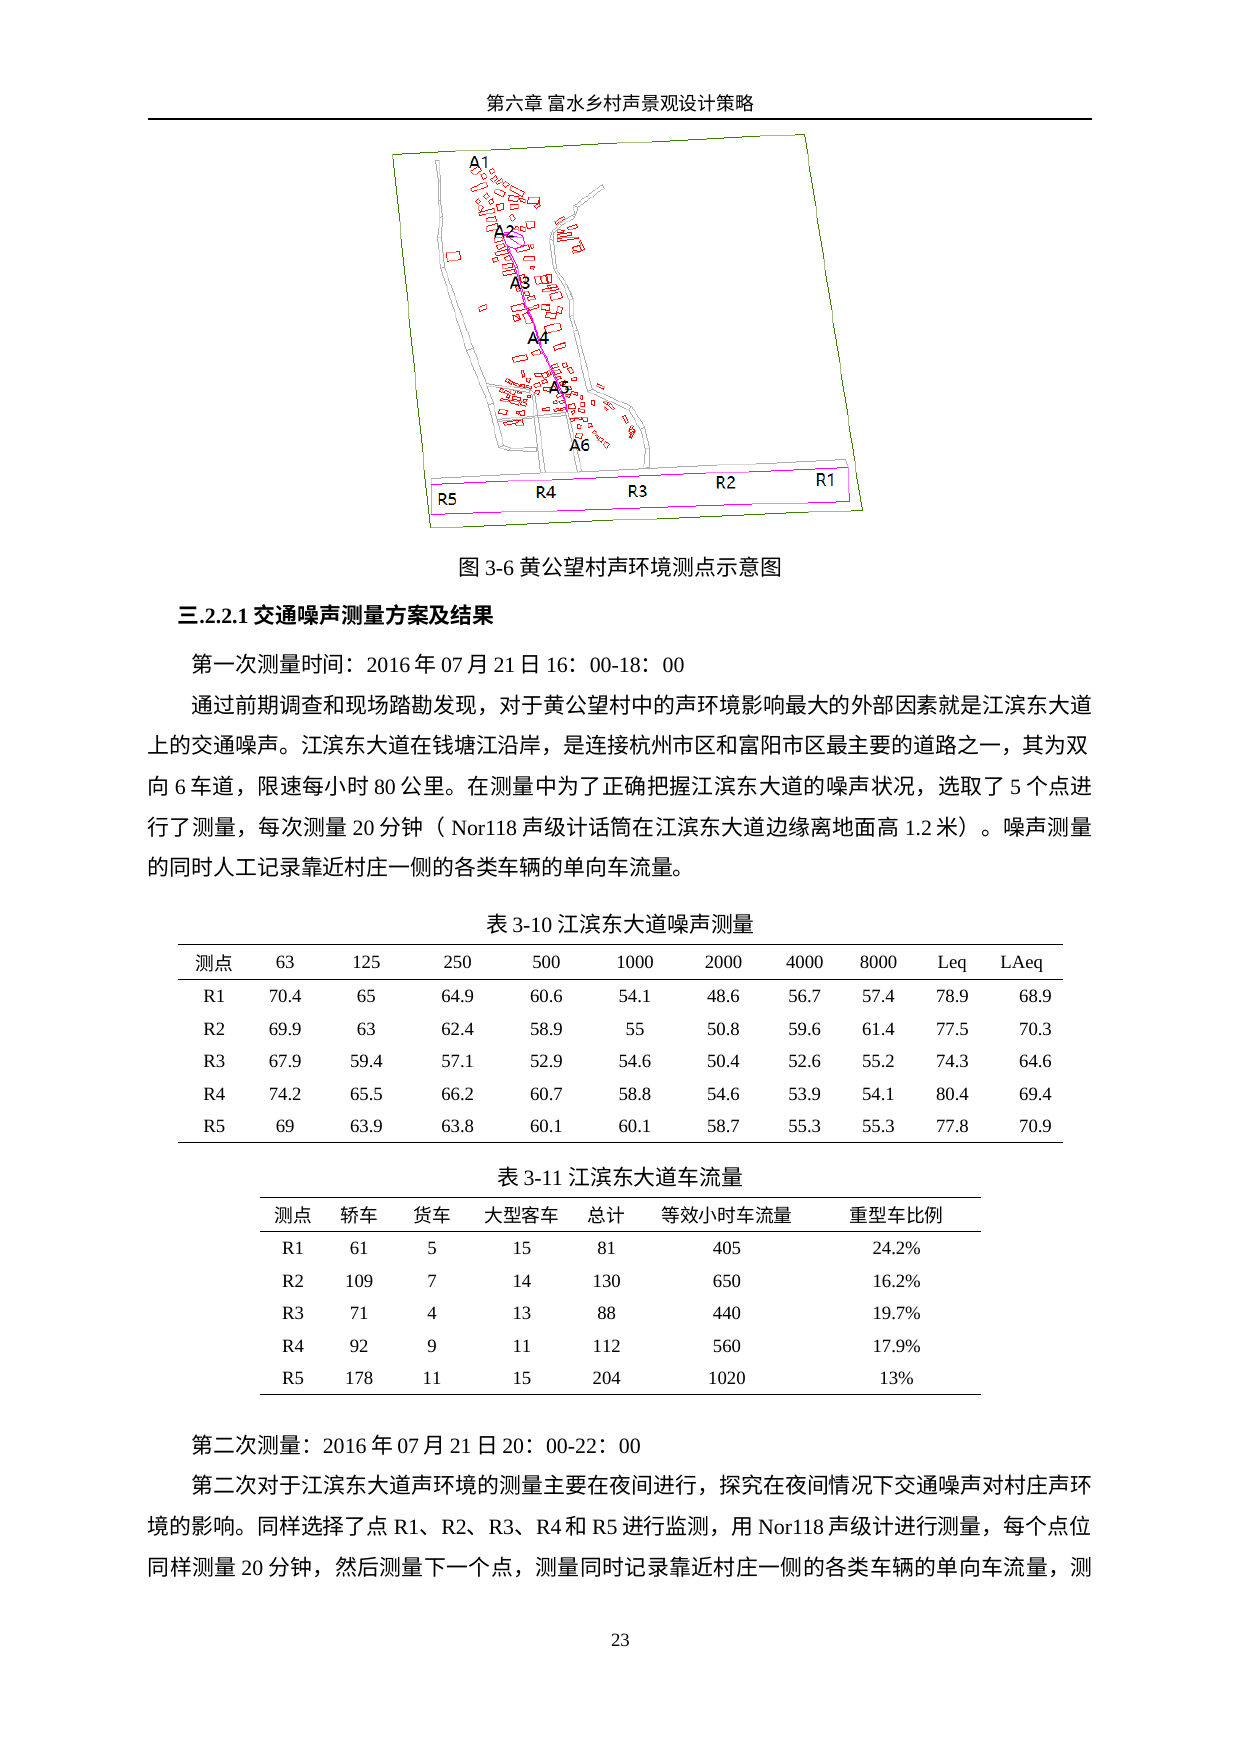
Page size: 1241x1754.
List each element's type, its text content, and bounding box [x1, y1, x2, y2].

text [148, 1468, 1092, 1582]
table_cell 5 [392, 1232, 472, 1264]
table_header Leq [915, 945, 989, 978]
table_header 63 [251, 945, 319, 978]
table_cell 81 [572, 1232, 641, 1264]
table_header 500 [502, 945, 590, 978]
table_cell 204 [572, 1362, 641, 1394]
table_header 4000 [768, 945, 841, 978]
table_cell 55.3 [768, 1110, 841, 1142]
table_cell 60.1 [502, 1110, 590, 1142]
table_cell 70.4 [251, 980, 319, 1012]
table_cell 650 [641, 1264, 812, 1297]
table_cell 16.2% [812, 1264, 981, 1297]
table_header 轿车 [326, 1198, 392, 1231]
table_cell 55.2 [841, 1045, 915, 1077]
text 交通噪声测量方案及结果 [177, 598, 1092, 631]
table_cell 57.4 [841, 980, 915, 1012]
table_cell 54.1 [590, 980, 679, 1012]
table_cell 60.7 [502, 1077, 590, 1109]
table_cell 178 [326, 1362, 392, 1394]
text 图3-6 黄公望村声环境测点示意图 [148, 549, 1092, 582]
table_cell 65.5 [319, 1077, 413, 1109]
table_cell R4 [178, 1077, 251, 1109]
table_cell 69.4 [989, 1077, 1063, 1109]
table_cell 4 [392, 1297, 472, 1329]
table_cell 560 [641, 1329, 812, 1362]
table_cell 58.7 [679, 1110, 767, 1142]
table_cell 58.9 [502, 1012, 590, 1044]
table_cell 64.9 [413, 980, 502, 1012]
table_cell 60.1 [590, 1110, 679, 1142]
table_header 250 [413, 945, 502, 978]
table_cell 112 [572, 1329, 641, 1362]
table_cell R2 [178, 1012, 251, 1044]
table_cell 11 [392, 1362, 472, 1394]
table_cell 13 [472, 1297, 572, 1329]
table_header 测点 [178, 945, 251, 978]
table_cell 61.4 [841, 1012, 915, 1044]
table_cell 69.9 [251, 1012, 319, 1044]
table_cell 50.4 [679, 1045, 767, 1077]
table_cell 55.3 [841, 1110, 915, 1142]
table_cell 48.6 [679, 980, 767, 1012]
table_cell 77.8 [915, 1110, 989, 1142]
table_cell 54.6 [679, 1077, 767, 1109]
table_cell 14 [472, 1264, 572, 1297]
table_cell 63.8 [413, 1110, 502, 1142]
text 第一次测量时间：2016年07月21日16：00-18：00 [148, 647, 1092, 679]
table_header 大型客车 [472, 1198, 572, 1231]
table_cell 67.9 [251, 1045, 319, 1077]
table_cell 7 [392, 1264, 472, 1297]
table_cell 58.8 [590, 1077, 679, 1109]
table_cell 109 [326, 1264, 392, 1297]
table_cell 74.3 [915, 1045, 989, 1077]
table_cell 60.6 [502, 980, 590, 1012]
table_cell 24.2% [812, 1232, 981, 1264]
table_header 测点 [260, 1198, 326, 1231]
table_cell R3 [178, 1045, 251, 1077]
table_cell 71 [326, 1297, 392, 1329]
text 第二次测量：2016年07月21日20：00-22：00 [148, 1428, 1092, 1460]
table_cell 55 [590, 1012, 679, 1044]
picture [373, 126, 867, 532]
text 表3-10 江滨东大道噪声测量 [148, 906, 1092, 939]
table_cell 54.6 [590, 1045, 679, 1077]
table_cell 80.4 [915, 1077, 989, 1109]
table_cell 17.9% [812, 1329, 981, 1362]
table_cell 11 [472, 1329, 572, 1362]
table_cell 1020 [641, 1362, 812, 1394]
table_header 1000 [590, 945, 679, 978]
table_cell 130 [572, 1264, 641, 1297]
table_cell R1 [178, 980, 251, 1012]
table_cell 61 [326, 1232, 392, 1264]
table_cell R5 [260, 1362, 326, 1394]
table_cell 13% [812, 1362, 981, 1394]
table_cell 66.2 [413, 1077, 502, 1109]
table_cell 19.7% [812, 1297, 981, 1329]
table_cell 59.4 [319, 1045, 413, 1077]
table_cell 59.6 [768, 1012, 841, 1044]
table_header 125 [319, 945, 413, 978]
table_cell 88 [572, 1297, 641, 1329]
table_cell R4 [260, 1329, 326, 1362]
table_header LAeq [989, 945, 1063, 978]
table_cell 15 [472, 1232, 572, 1264]
table_cell 9 [392, 1329, 472, 1362]
table_cell 57.1 [413, 1045, 502, 1077]
table_cell 63.9 [319, 1110, 413, 1142]
table_cell 70.3 [989, 1012, 1063, 1044]
table_cell 70.9 [989, 1110, 1063, 1142]
table_cell 52.9 [502, 1045, 590, 1077]
table_cell 50.8 [679, 1012, 767, 1044]
text 表3-11 江滨东大道车流量 [148, 1159, 1092, 1192]
table_cell 440 [641, 1297, 812, 1329]
table_header 2000 [679, 945, 767, 978]
table_cell 62.4 [413, 1012, 502, 1044]
table_cell R3 [260, 1297, 326, 1329]
table_cell 15 [472, 1362, 572, 1394]
table_cell R2 [260, 1264, 326, 1297]
table_cell 52.6 [768, 1045, 841, 1077]
table_header 重型车比例 [812, 1198, 981, 1231]
table_cell 68.9 [989, 980, 1063, 1012]
table_header 货车 [392, 1198, 472, 1231]
table_header 等效小时车流量 [641, 1198, 812, 1231]
table_cell 53.9 [768, 1077, 841, 1109]
table_cell R5 [178, 1110, 251, 1142]
table_cell 77.5 [915, 1012, 989, 1044]
table_cell 63 [319, 1012, 413, 1044]
table_cell 92 [326, 1329, 392, 1362]
text 通过前期调查和现场踏勘发现，对于黄公望村中的声环境影响最大的外部因素就是江滨东大道上的交通噪声。江滨东大道在钱塘江沿岸，是连接杭州市区和富阳市区最主要的道路之一，其为双向6车道，限速每小时80公里。在测量中为了正确把握江滨东大道的噪声状况，选取了5个点进行了测量，每次测量20分钟（ Nor118声级计话筒在江滨东大道边缘离地面高1.2米）。噪声测量的同时人工记录靠近村庄一侧的各类车辆的单向车流量。 [148, 687, 1092, 882]
table_cell 69 [251, 1110, 319, 1142]
table_cell 78.9 [915, 980, 989, 1012]
table_cell R1 [260, 1232, 326, 1264]
table_header 8000 [841, 945, 915, 978]
table_cell 405 [641, 1232, 812, 1264]
table_cell 56.7 [768, 980, 841, 1012]
table_cell 74.2 [251, 1077, 319, 1109]
table_cell 54.1 [841, 1077, 915, 1109]
table_cell 64.6 [989, 1045, 1063, 1077]
table_header 总计 [572, 1198, 641, 1231]
table_cell 65 [319, 980, 413, 1012]
